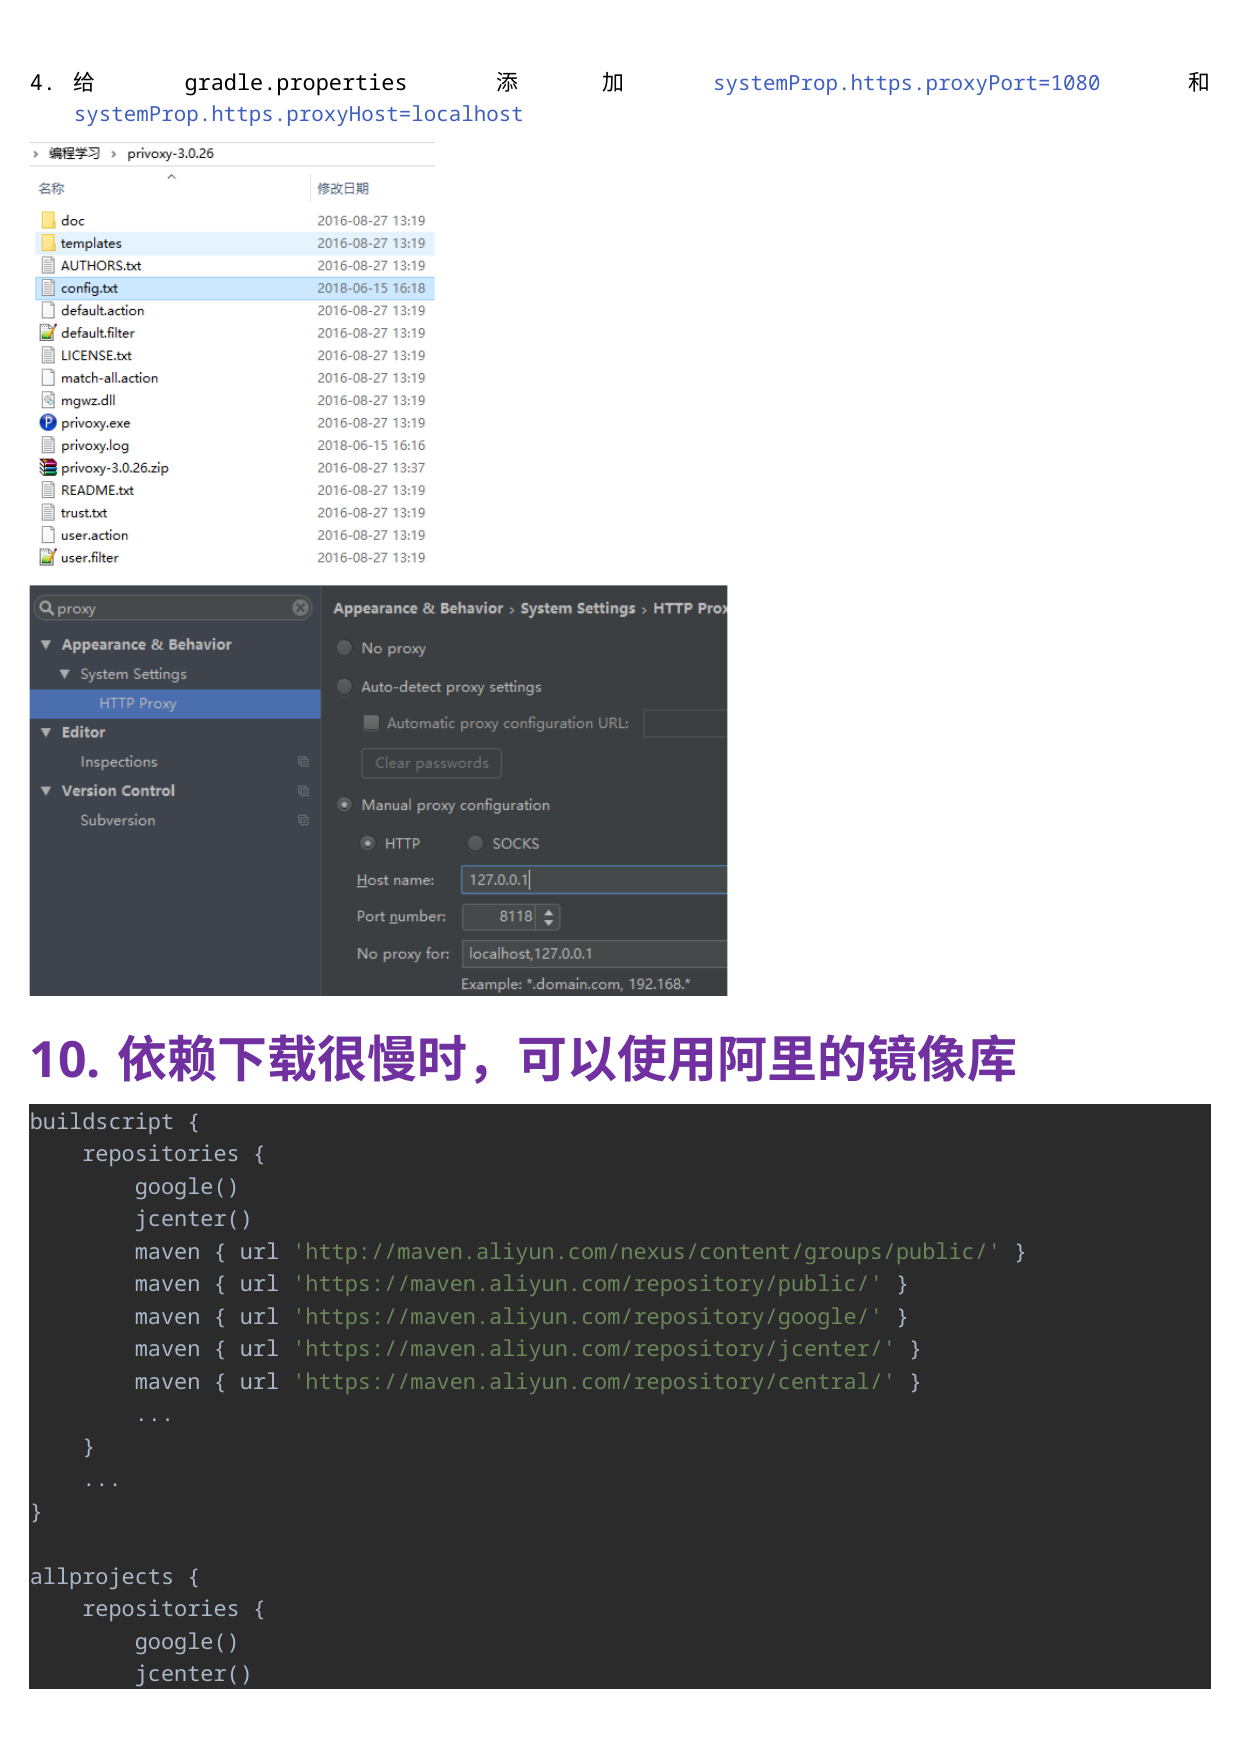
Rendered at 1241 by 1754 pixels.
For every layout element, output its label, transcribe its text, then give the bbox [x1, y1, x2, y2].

text ... } ... [29, 1397, 1211, 1494]
list 给gradle.properties添加systemProp.https.proxyPort=1080和systemProp.https.proxyHost=localhost [29, 64, 1211, 129]
picture [29, 142, 435, 572]
subtitle 依赖下载很慢时，可以使用阿里的镜像库 [29, 1007, 1211, 1104]
text buildscript { repositories { google() jcenter() maven { url 'http://maven.aliyun.com/nexus/content/groups/public/' } maven { url 'https://maven.aliyun.com/repository/public/' } maven { url 'https://maven.aliyun.com/repository/google/' } maven { url 'https://maven.aliyun.com/repository/jcenter/' } maven { url 'https://maven.aliyun.com/repository/central/' } [29, 1104, 1211, 1397]
picture [29, 584, 728, 996]
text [29, 1494, 1211, 1689]
